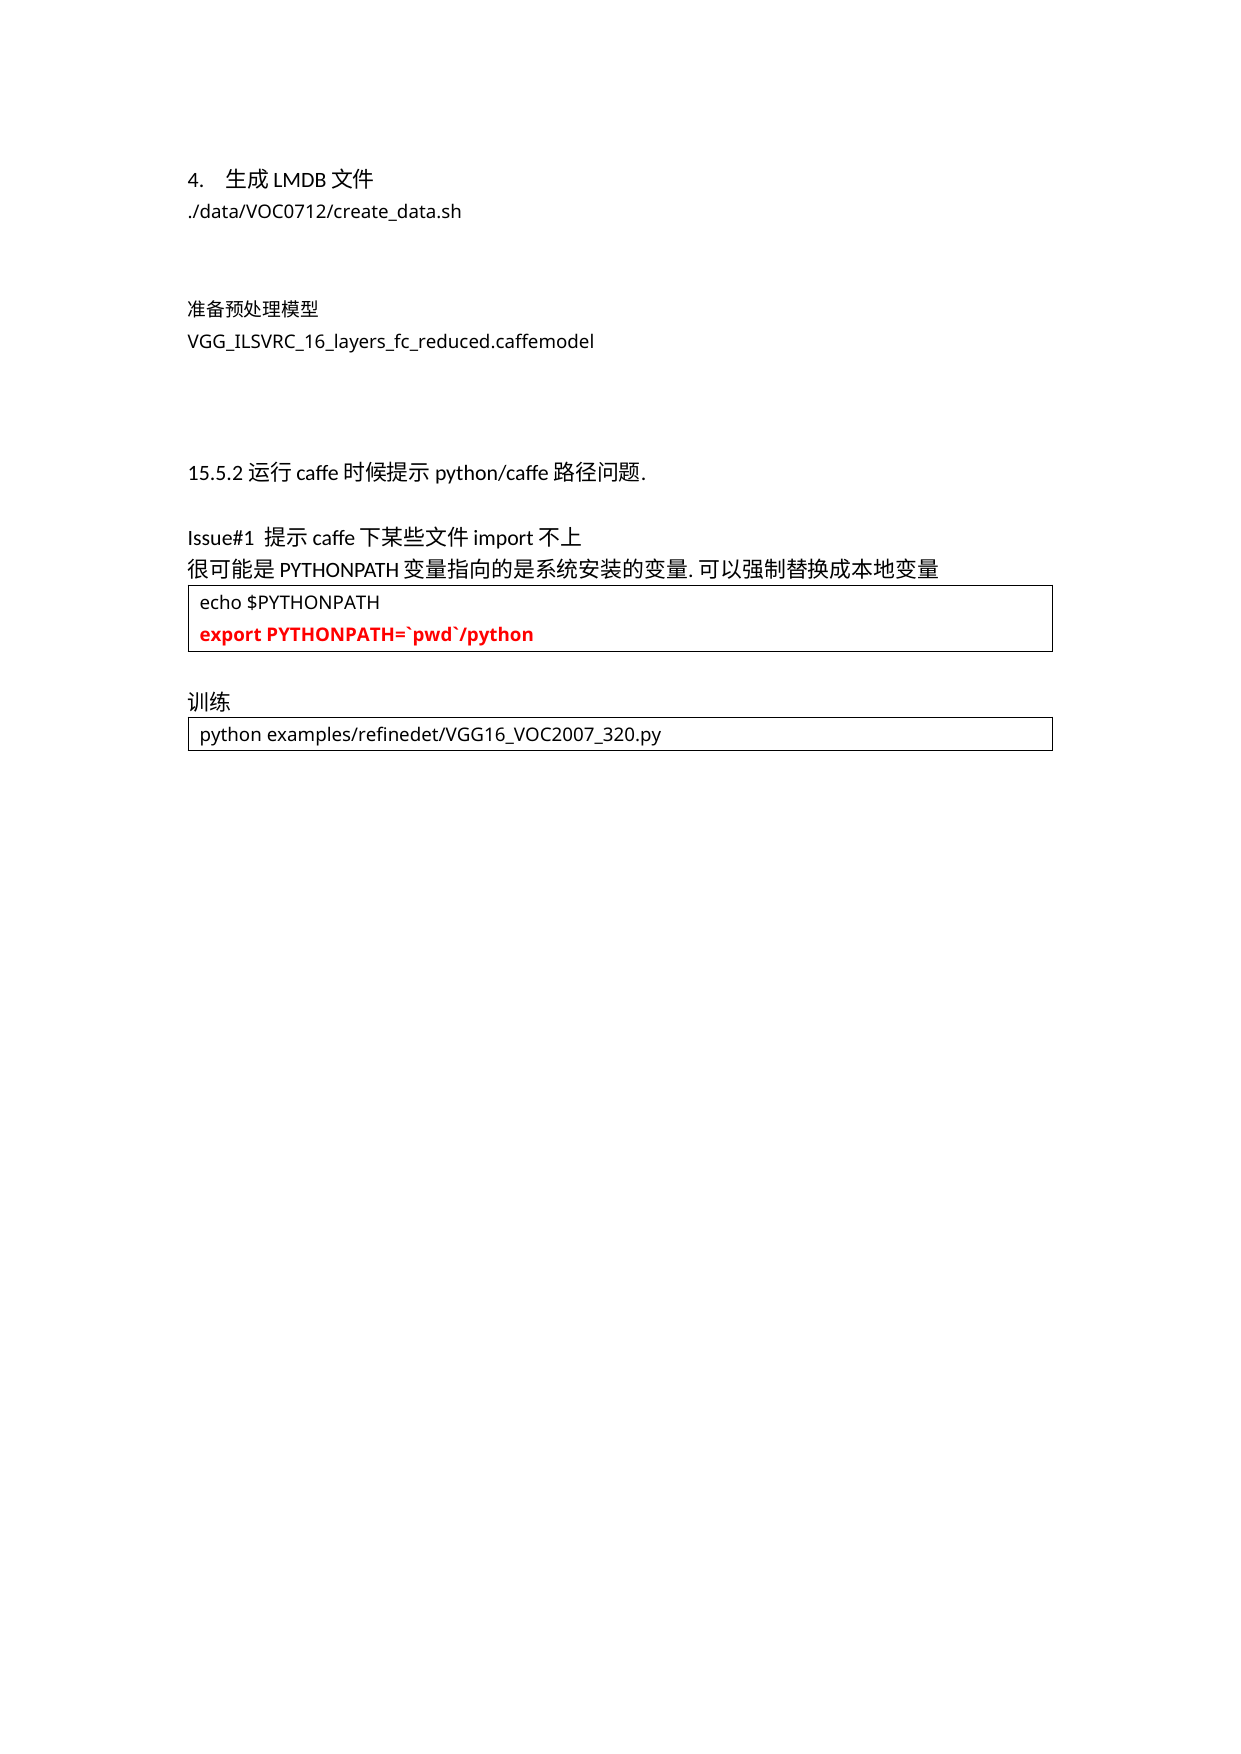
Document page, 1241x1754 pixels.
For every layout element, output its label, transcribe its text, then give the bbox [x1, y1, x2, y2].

text 准备预处理模型 [187, 292, 1053, 324]
table_header echo $PYTHONPATH export PYTHONPATH=`pwd`/python [189, 586, 1052, 651]
text 15.5.2 运行caffe时候提示python/caffe路径问题. [187, 454, 1053, 487]
text 训练 [187, 684, 1053, 717]
text VGG_ILSVRC_16_layers_fc_reduced.caffemodel [187, 324, 1053, 357]
text 很可能是PYTHONPATH变量指向的是系统安装的变量. 可以强制替换成本地变量 [187, 552, 1053, 584]
table_header python examples/refinedet/VGG16_VOC2007_320.py [189, 718, 1052, 750]
list 生成LMDB文件 [187, 162, 1053, 194]
text Issue#1 提示caffe下某些文件import不上 [187, 519, 1053, 552]
text ./data/VOC0712/create_data.sh [187, 194, 1053, 227]
